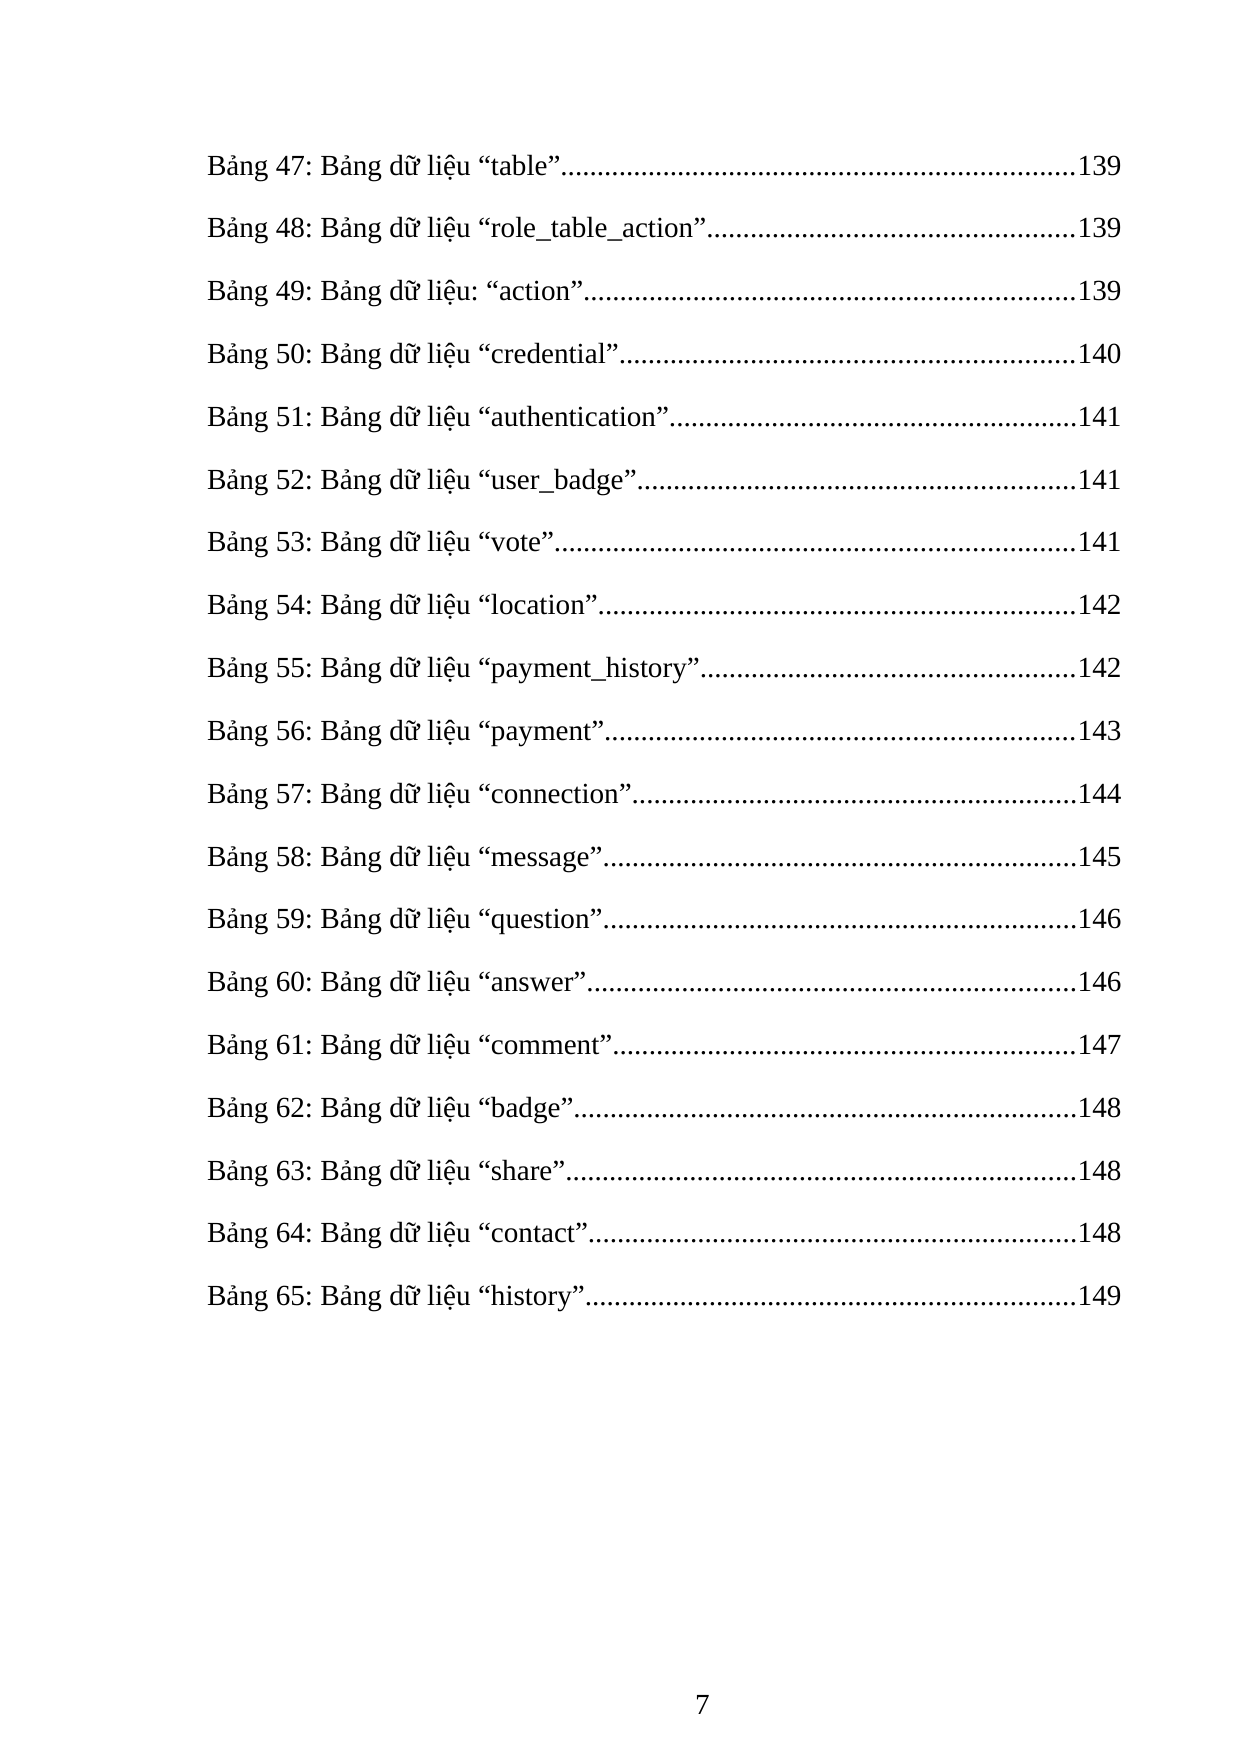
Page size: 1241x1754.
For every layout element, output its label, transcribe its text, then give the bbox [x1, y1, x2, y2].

text Bảng 57: Bảng dữ liệu “connection” 144 [207, 776, 1122, 809]
text Bảng 64: Bảng dữ liệu “contact” 148 [207, 1216, 1122, 1249]
text Bảng 59: Bảng dữ liệu “question” 146 [207, 901, 1122, 935]
text Bảng 60: Bảng dữ liệu “answer” 146 [207, 964, 1122, 998]
text Bảng 48: Bảng dữ liệu “role_table_action” 139 [207, 211, 1122, 244]
text Bảng 62: Bảng dữ liệu “badge” 148 [207, 1090, 1122, 1123]
text Bảng 47: Bảng dữ liệu “table” 139 [207, 148, 1122, 181]
text Bảng 49: Bảng dữ liệu: “action” 139 [207, 273, 1122, 307]
text Bảng 55: Bảng dữ liệu “payment_history” 142 [207, 650, 1122, 684]
text Bảng 54: Bảng dữ liệu “location” 142 [207, 587, 1122, 621]
text Bảng 51: Bảng dữ liệu “authentication” 141 [207, 399, 1122, 432]
text Bảng 50: Bảng dữ liệu “credential” 140 [207, 336, 1122, 370]
text Bảng 61: Bảng dữ liệu “comment” 147 [207, 1027, 1122, 1061]
text Bảng 52: Bảng dữ liệu “user_badge” 141 [207, 462, 1122, 495]
text Bảng 58: Bảng dữ liệu “message” 145 [207, 839, 1122, 872]
text Bảng 56: Bảng dữ liệu “payment” 143 [207, 713, 1122, 747]
text Bảng 53: Bảng dữ liệu “vote” 141 [207, 524, 1122, 558]
text Bảng 65: Bảng dữ liệu “history” 149 [207, 1278, 1122, 1312]
text Bảng 63: Bảng dữ liệu “share” 148 [207, 1153, 1122, 1186]
